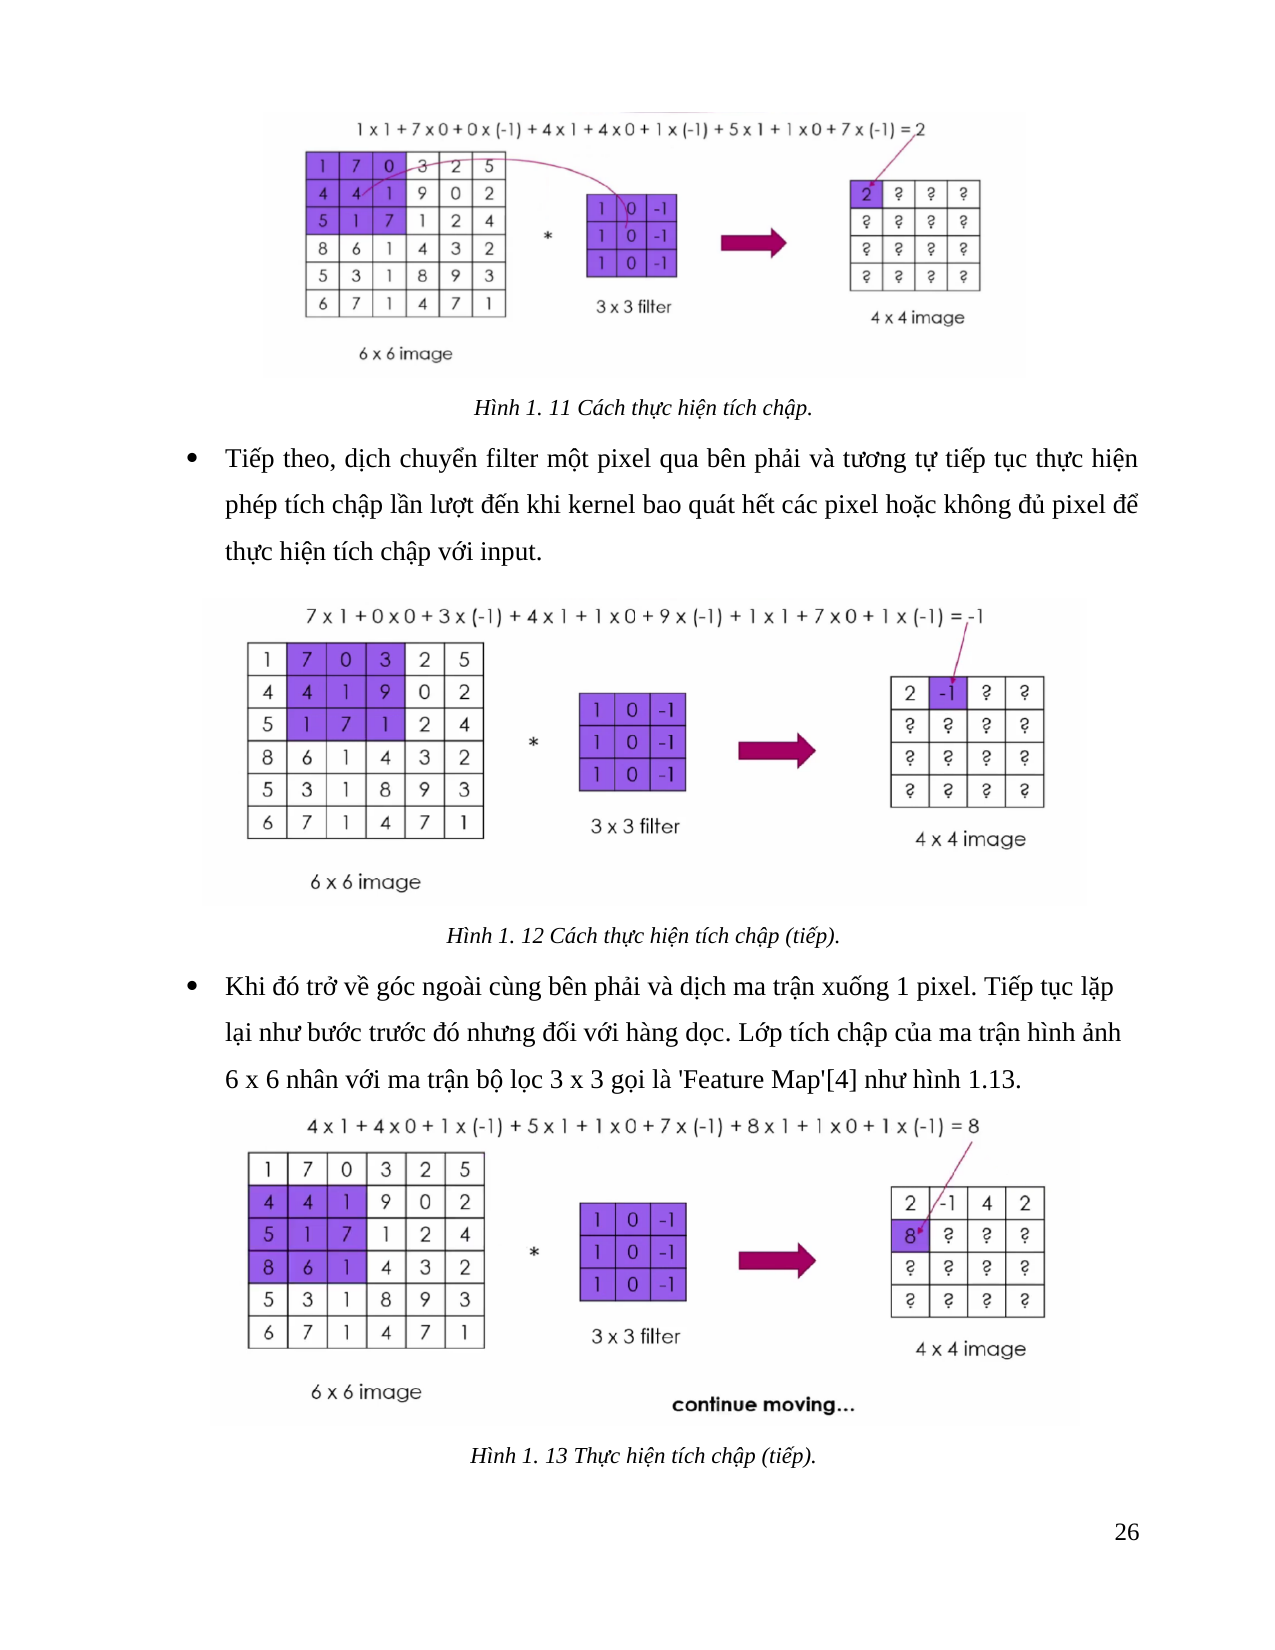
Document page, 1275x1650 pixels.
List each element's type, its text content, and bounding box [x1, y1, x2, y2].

list Khi đó trở về góc ngoài cùng bên phải và dịch ma trận xuống 1 pixel. Tiếp tục lặp lại như bước trước đó nhưng đối với hàng dọc. Lớp tích chập của ma trận hình ảnh 6 x 6 nhân với ma trận bộ lọc 3 x 3 gọi là 'Feature Map'[4] như hình 1.13. [187, 970, 1139, 1094]
text Hình 1. 12 Cách thực hiện tích chập (tiếp). [150, 923, 1139, 949]
picture [201, 598, 1088, 906]
list Tiếp theo, dịch chuyển filter một pixel qua bên phải và tương tự tiếp tục thực hiện phép tích chập lần lượt đến khi kernel bao quát hết các pixel hoặc không đủ pixel để thực hiện tích chập với input. [187, 442, 1139, 566]
text Hình 1. 13 Thực hiện tích chập (tiếp). [150, 1442, 1139, 1468]
picture [209, 1110, 1080, 1426]
picture [262, 112, 1027, 378]
text Hình 1. 11 Cách thực hiện tích chập. [150, 394, 1139, 421]
